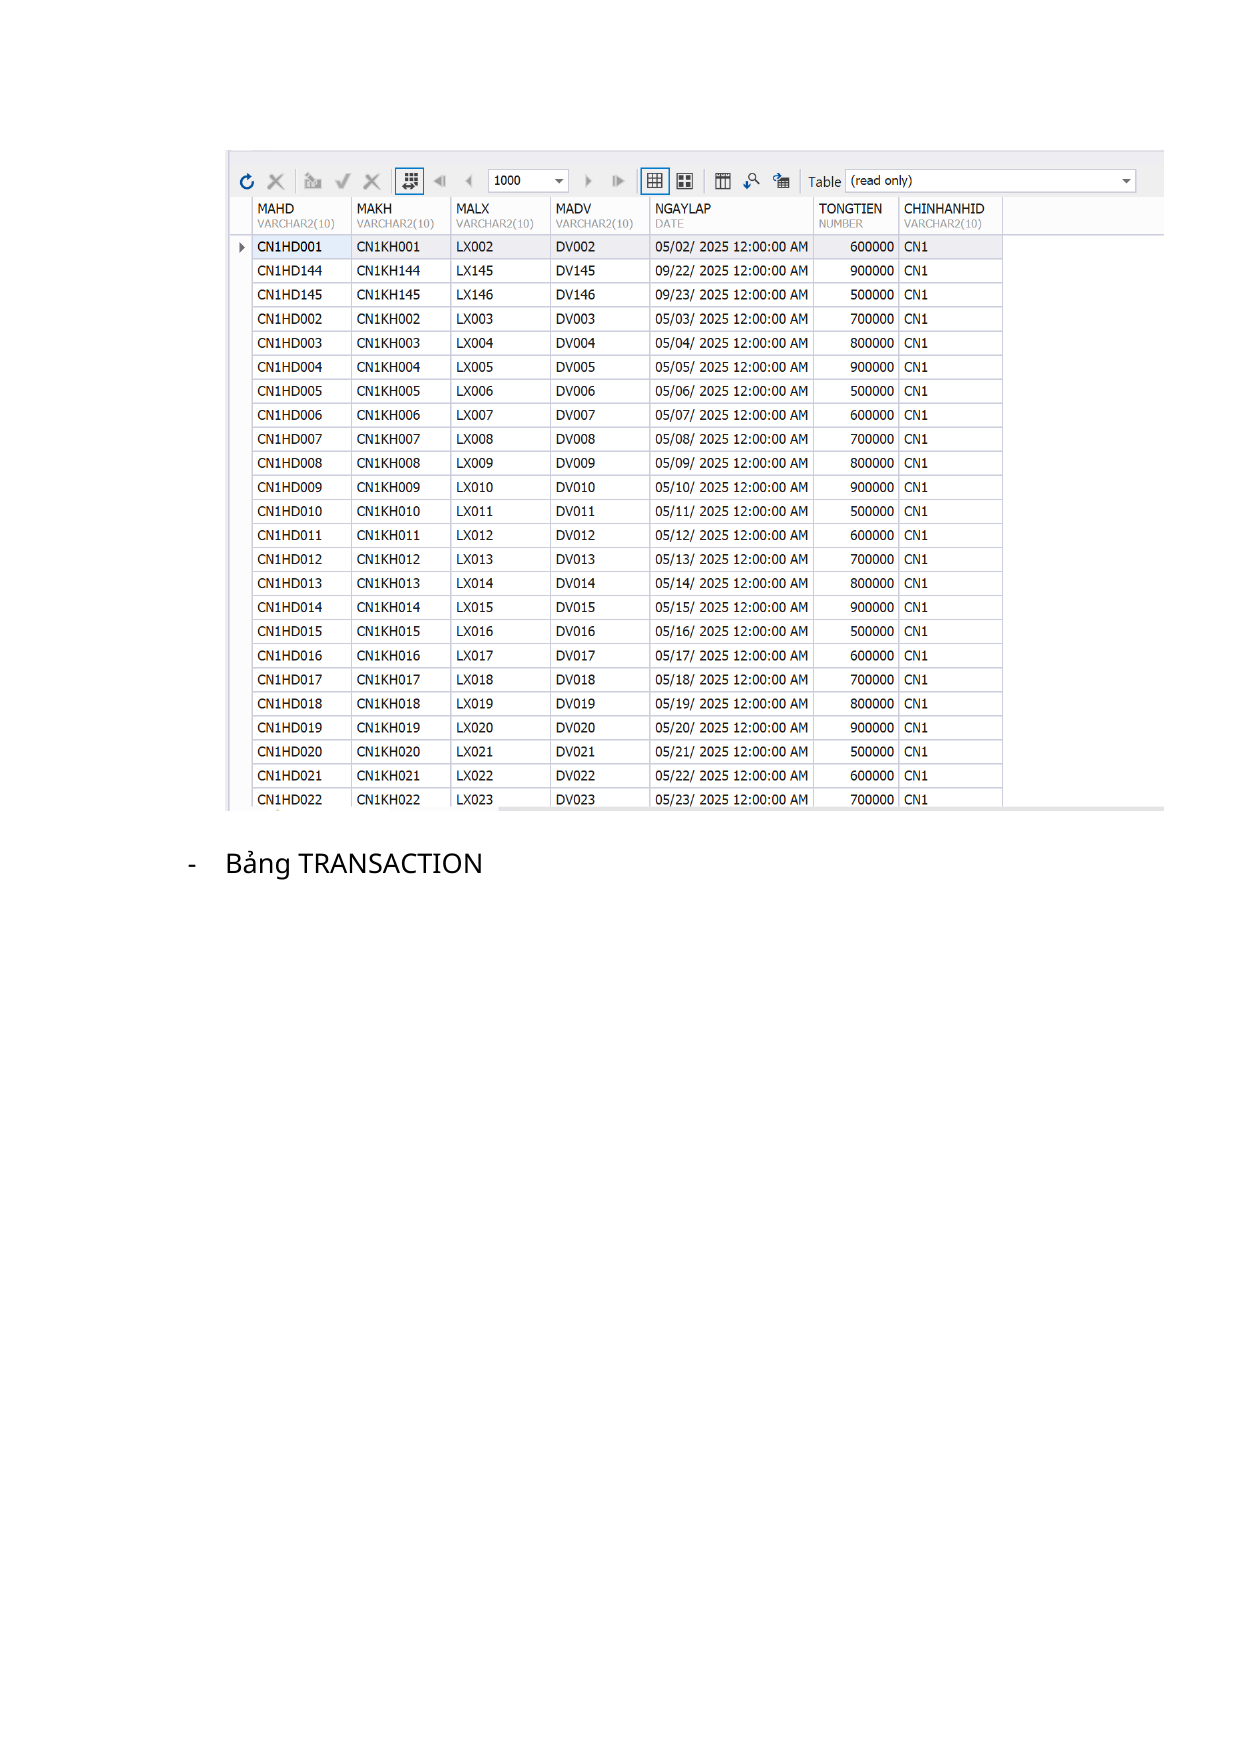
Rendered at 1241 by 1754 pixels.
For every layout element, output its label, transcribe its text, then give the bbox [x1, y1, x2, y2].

list Bảng TRANSACTION [187, 844, 1090, 881]
picture [225, 150, 1164, 811]
